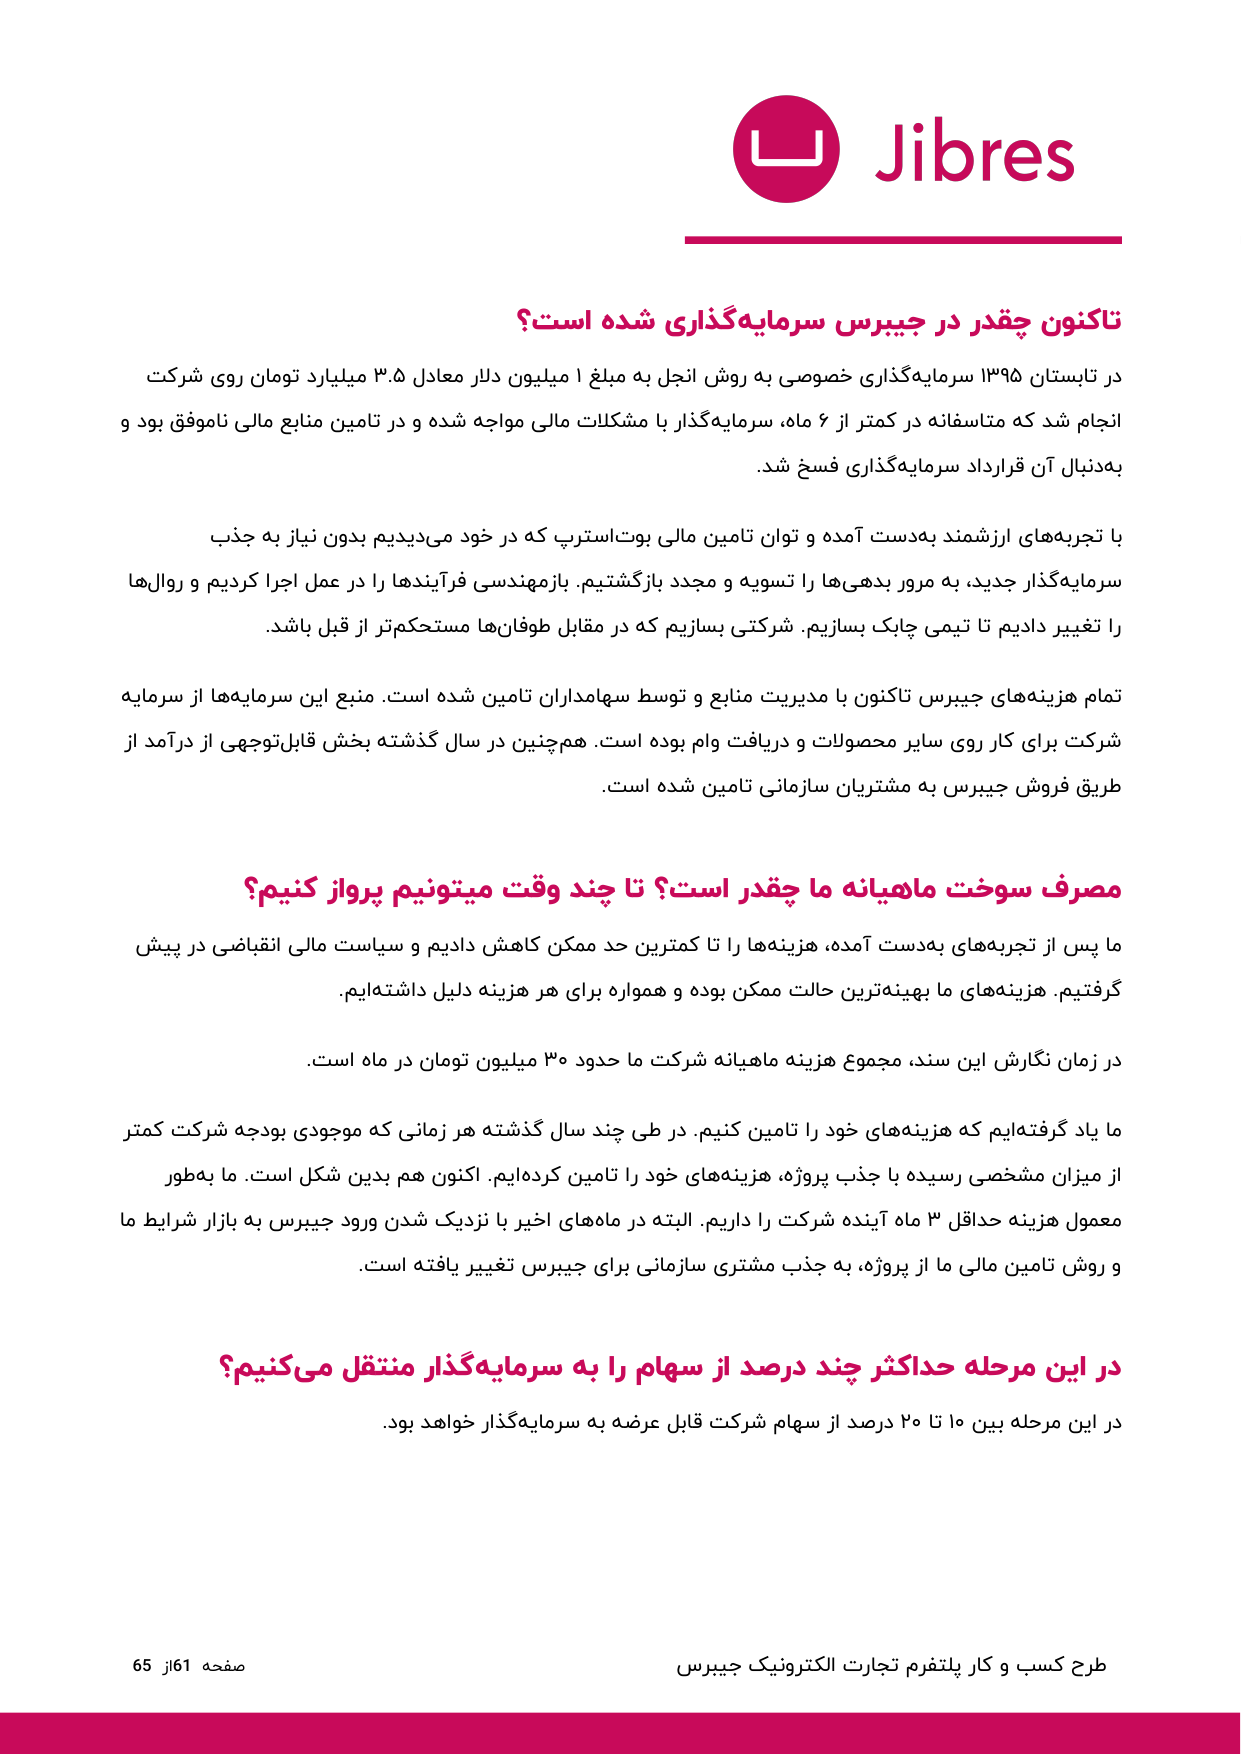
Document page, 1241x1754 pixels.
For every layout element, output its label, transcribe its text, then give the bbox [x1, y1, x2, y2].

text ما یاد گرفته‌ایم که هزینه‌های خود را تامین کنیم. در طی چند سال گذشته هر زمانی که موجودی بودجه شرکت کمتر از میزان مشخصی رسیده با جذب پروژه، هزینه‌های خود را تامین کرده‌ایم. اکنون هم بدین شکل است. ما به‌طور معمول هزینه حداقل ۳ ماه آینده شرکت را داریم. البته در ماه‌های اخیر با نزدیک شدن ورود جیبرس به بازار شرایط ما و روش تامین مالی ما از پروژه، به جذب مشتری سازمانی برای جیبرس تغییر یافته است. [118, 1111, 1122, 1282]
text ما پس از تجربه‌های به‌دست آمده، هزینه‌ها را تا کمترین حد ممکن کاهش دادیم و سیاست مالی انقباضی در پیش گرفتیم. هزینه‌های ما بهینه‌ترین حالت ممکن بوده و همواره برای هر هزینه دلیل داشته‌ایم. [118, 926, 1122, 1007]
picture [726, 88, 1081, 210]
text با تجربه‌های ارزشمند به‌دست آمده و توان تامین مالی بوت‌استرپ که در خود می‌دیدیم بدون نیاز به جذب سرمایه‌گذار جدید، به مرور بدهی‌ها را تسویه و مجدد بازگشتیم. بازمهندسی فرآیندها را در عمل اجرا کردیم و روال‌ها را تغییر دادیم تا تیمی چابک بسازیم. شرکتی بسازیم که در مقابل طوفان‌ها مستحکم‌تر از قبل باشد. [118, 518, 1122, 644]
text در این مرحله بین ۱۰ تا ۲۰ درصد از سهام شرکت قابل عرضه به سرمایه‌گذار خواهد بود. [118, 1404, 1122, 1440]
subtitle در این مرحله حداکثر چند درصد از سهام را به سرمایه‌گذار منتقل می‌کنیم؟ [118, 1341, 1122, 1392]
text در زمان نگارش این سند، مجموع هزینه ماهیانه شرکت ما حدود ۳۰ میلیون تومان در ماه است. [118, 1041, 1122, 1077]
text در تابستان ۱۳۹۵ سرمایه‌گذاری خصوصی به روش انجل به مبلغ ۱ میلیون دلار معادل ۳.۵ میلیارد تومان روی شرکت انجام شد که متاسفانه در کمتر از ۶ ماه، سرمایه‌گذار با مشکلات مالی مواجه شده و در تامین منابع مالی ناموفق بود و به‌دنبال آن قرارداد سرمایه‌گذاری فسخ شد. [118, 358, 1122, 484]
subtitle تاکنون چقدر در جیبرس سرمایه‌گذاری شده است؟ [118, 295, 1122, 346]
text تمام هزینه‌های جیبرس تاکنون با مدیریت منابع و توسط سهامداران تامین شده است. منبع این سرمایه‌ها از سرمایه شرکت برای کار روی سایر محصولات و دریافت وام بوده است. هم‌چنین در سال گذشته بخش قابل‌توجهی از درآمد از طریق فروش جیبرس به مشتریان سازمانی تامین شده است. [118, 678, 1122, 804]
subtitle مصرف سوخت ماهیانه ما چقدر است؟ تا چند وقت میتونیم پرواز کنیم؟ [118, 863, 1122, 914]
